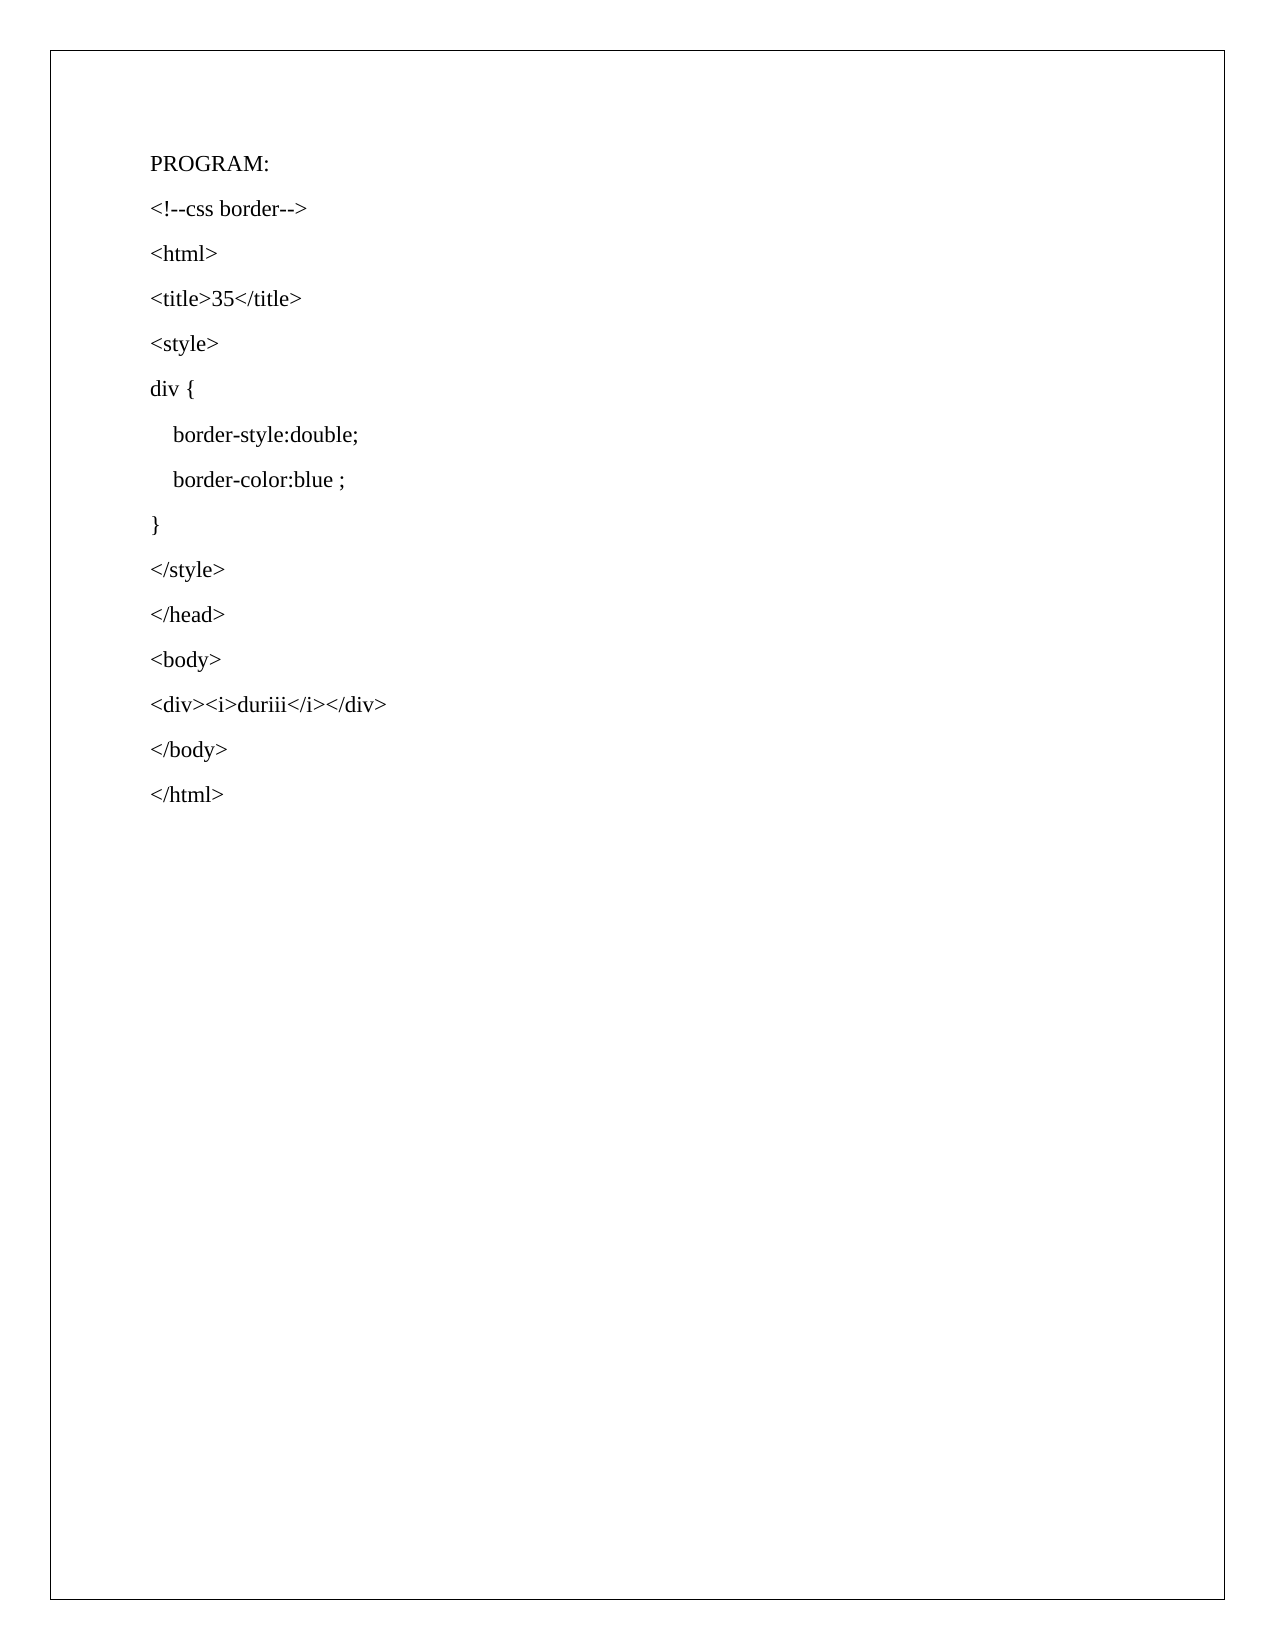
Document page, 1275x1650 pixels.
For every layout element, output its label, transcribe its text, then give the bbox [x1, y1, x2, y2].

text div { [150, 376, 1125, 402]
text border-style:double; [150, 421, 1125, 447]
text <body> [150, 646, 1125, 672]
text border-color:blue ; [150, 466, 1125, 492]
text <html> [150, 240, 1125, 267]
text <!--css border--> [150, 195, 1125, 221]
text <style> [150, 330, 1125, 357]
text <title>35</title> [150, 285, 1125, 312]
text </style> [150, 556, 1125, 582]
text </head> [150, 601, 1125, 627]
text } [150, 511, 1125, 537]
text </body> [150, 736, 1125, 763]
text PROGRAM: [150, 150, 1125, 176]
text </html> [150, 781, 1125, 808]
text <div><i>duriii</i></div> [150, 691, 1125, 718]
